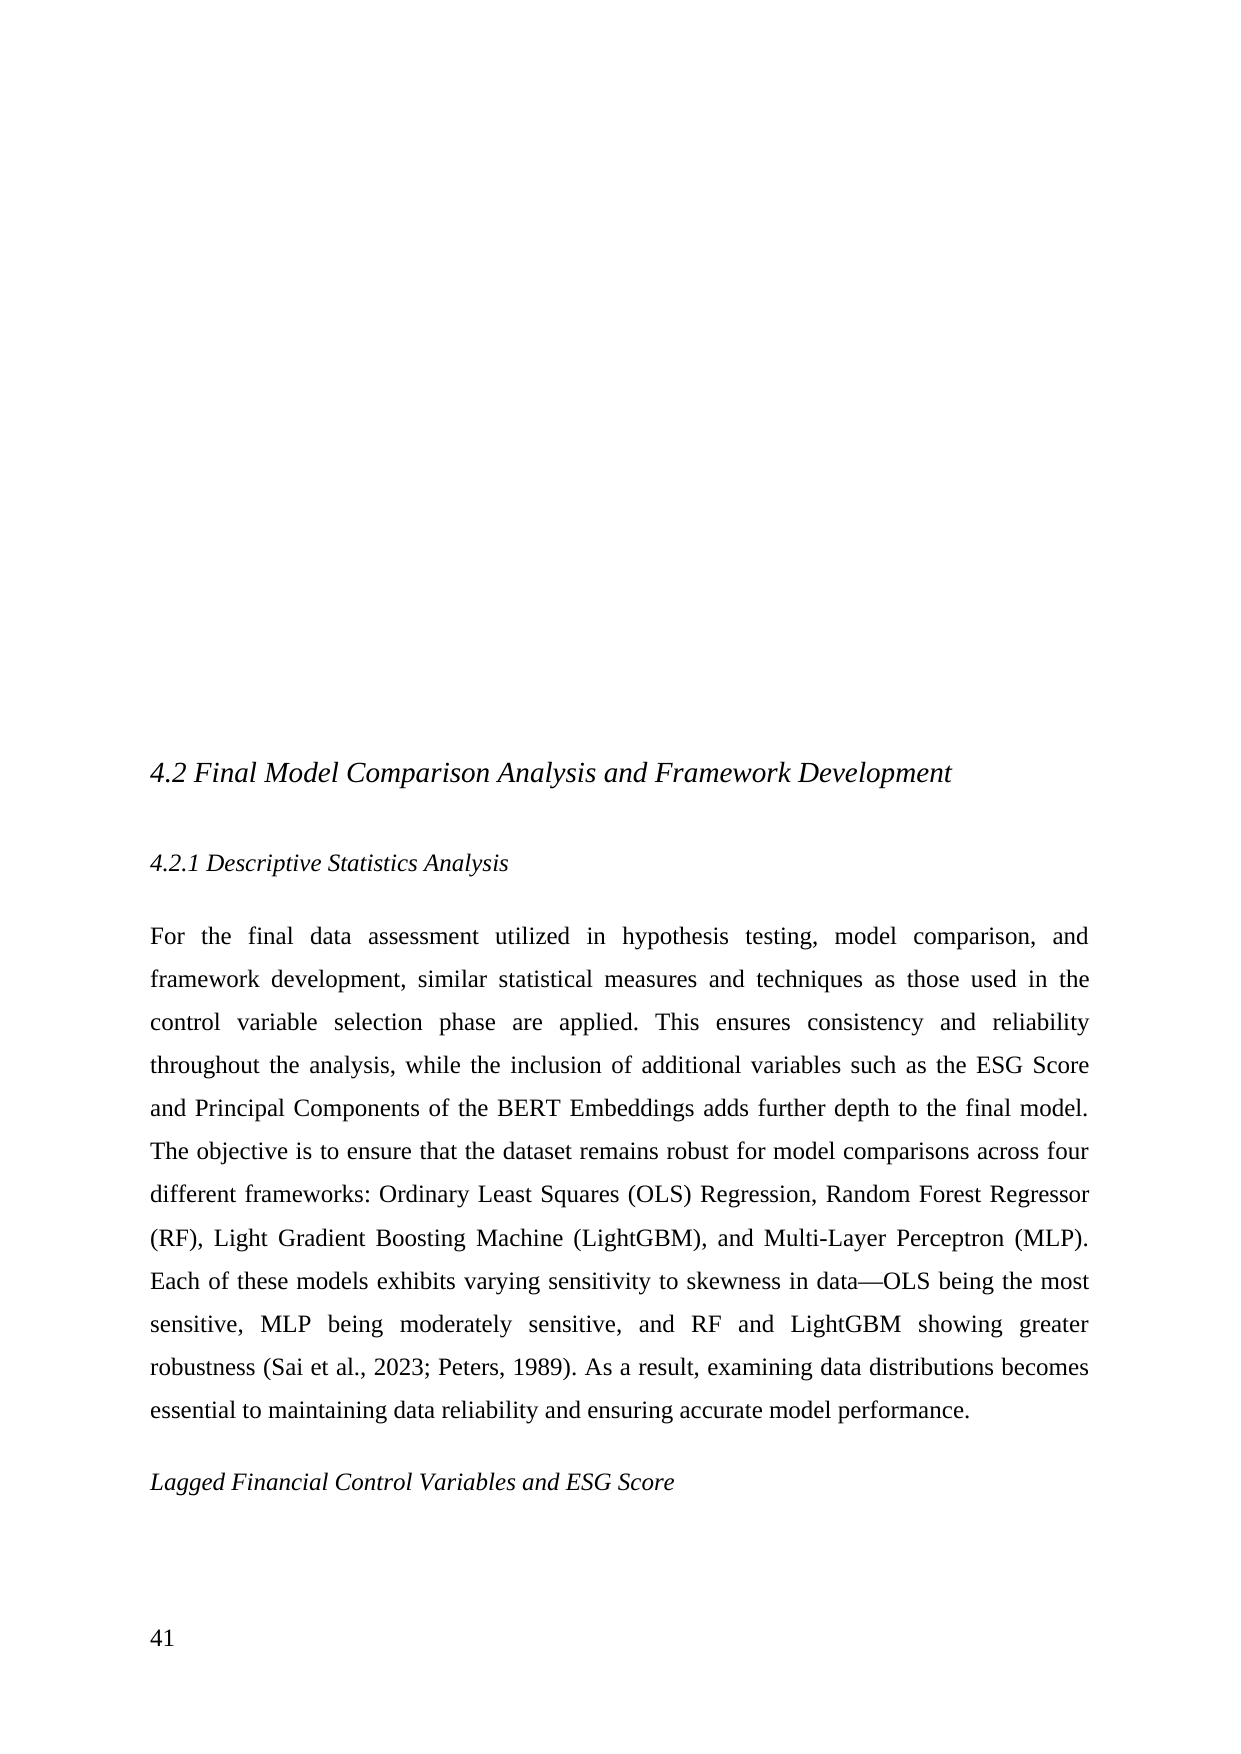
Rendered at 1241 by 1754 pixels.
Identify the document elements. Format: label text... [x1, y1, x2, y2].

text Lagged Financial Control Variables and ESG Score [150, 1467, 1090, 1496]
text 4.2 Final Model Comparison Analysis and Framework Development [150, 755, 1090, 788]
text 4.2.1 Descriptive Statistics Analysis [150, 848, 1090, 877]
text For the final data assessment utilized in hypothesis testing, model comparison, and framework development, similar statistical measures and techniques as those used in the control variable selection phase are applied. This ensures consistency and reliability throughout the analysis, while the inclusion of additional variables such as the ESG Score and Principal Components of the BERT Embeddings adds further depth to the final model. The objective is to ensure that the dataset remains robust for model comparisons across four different frameworks: Ordinary Least Squares (OLS) Regression, Random Forest Regressor (RF), Light Gradient Boosting Machine (LightGBM), and Multi-Layer Perceptron (MLP). Each of these models exhibits varying sensitivity to skewness in data—OLS being the most sensitive, MLP being moderately sensitive, and RF and LightGBM showing greater robustness (Sai et al., 2023; Peters, 1989). As a result, examining data distributions becomes essential to maintaining data reliability and ensuring accurate model performance. [150, 921, 1090, 1424]
